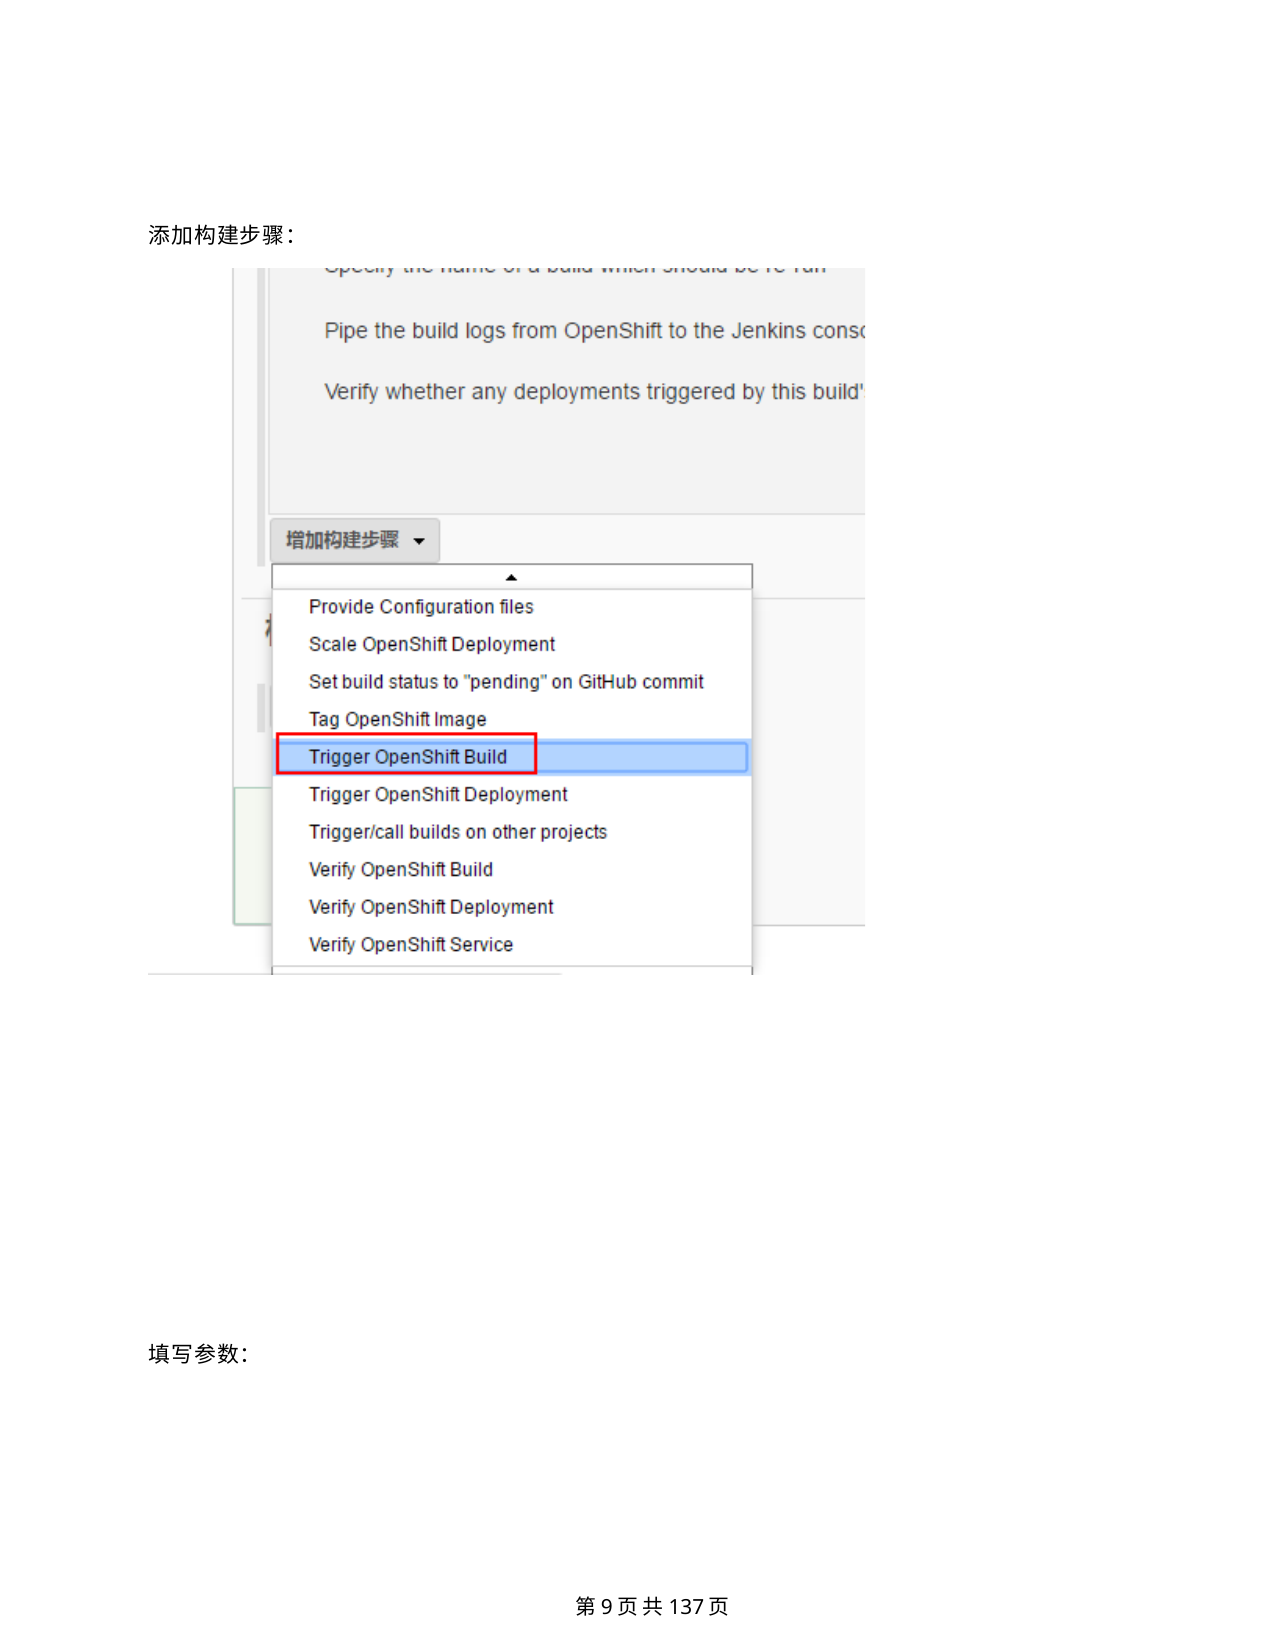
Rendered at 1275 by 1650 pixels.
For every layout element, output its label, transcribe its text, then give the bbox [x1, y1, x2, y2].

text 添加构建步骤： [148, 215, 1156, 252]
text 填写参数： [148, 1334, 1156, 1371]
picture [148, 268, 866, 975]
